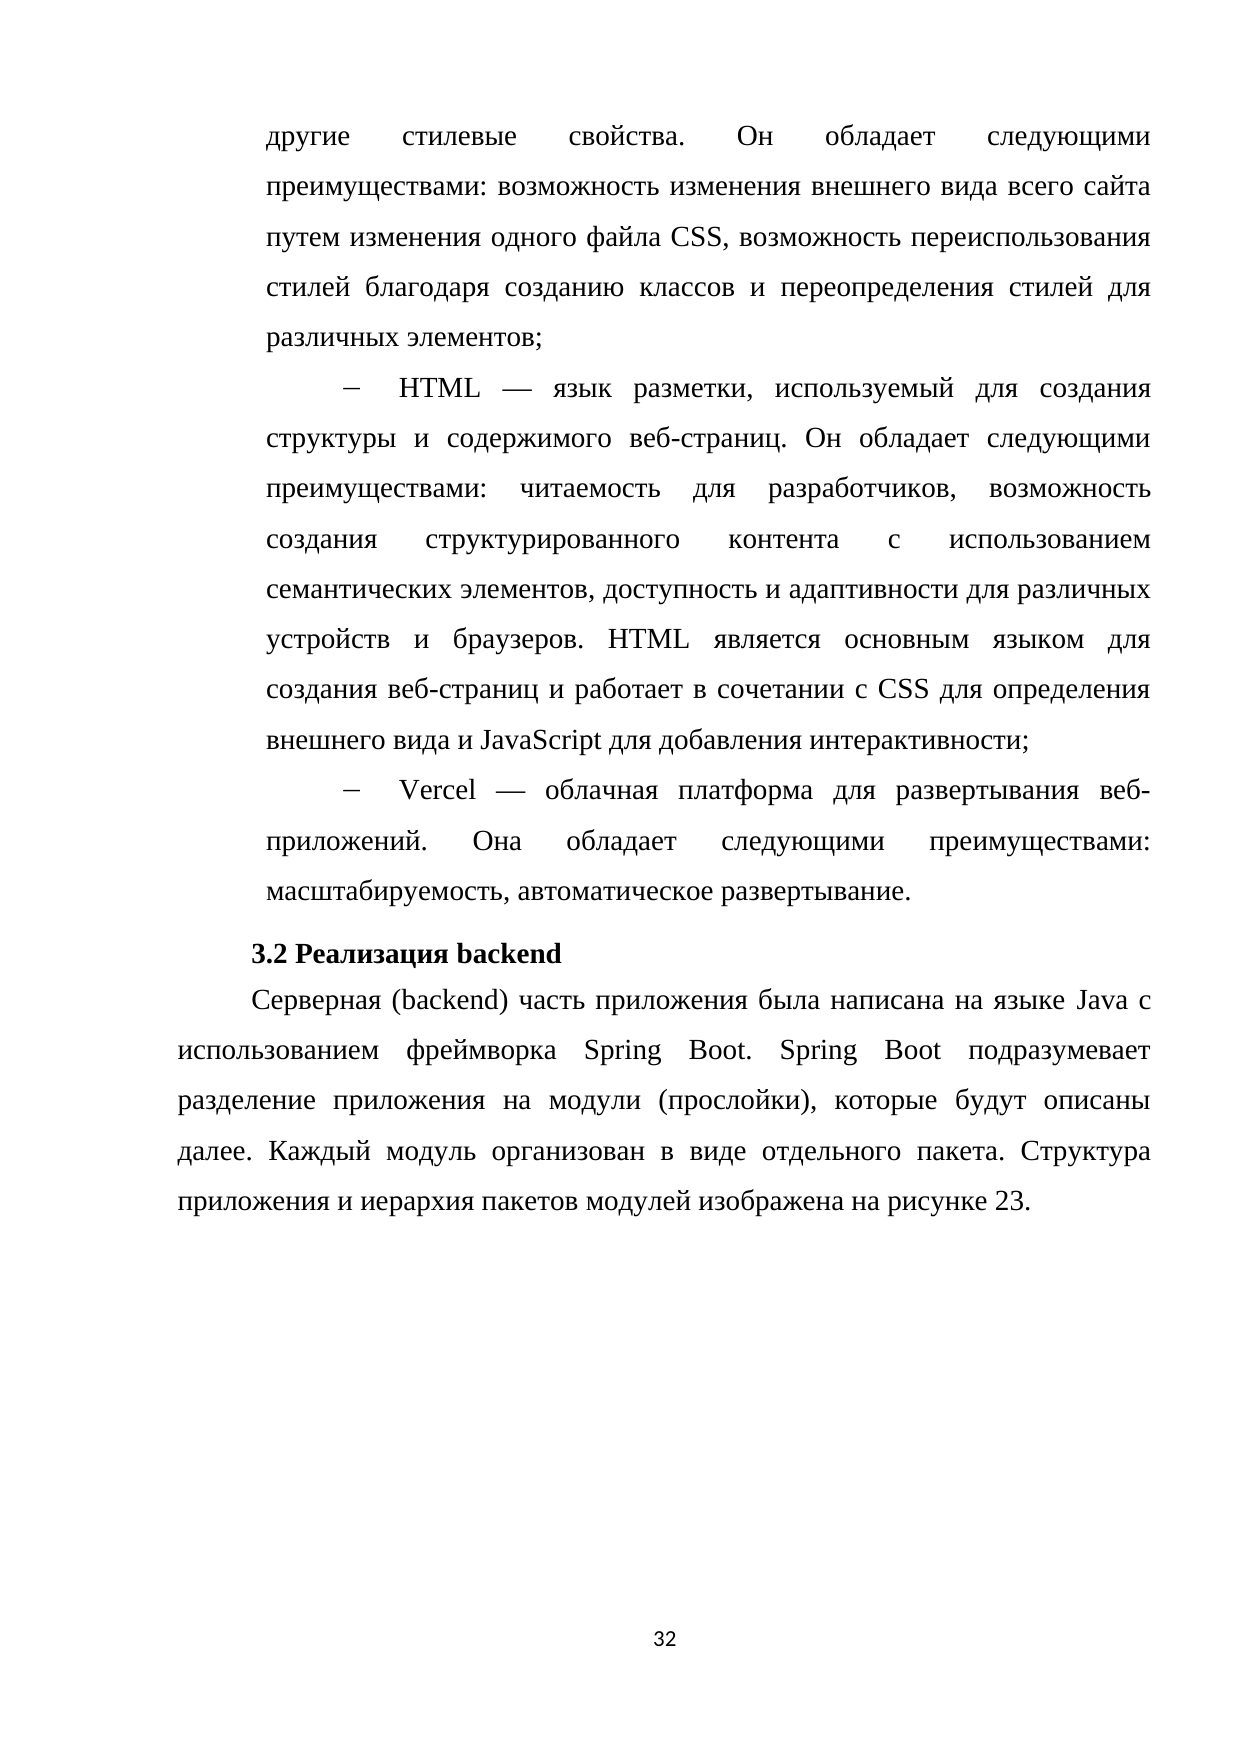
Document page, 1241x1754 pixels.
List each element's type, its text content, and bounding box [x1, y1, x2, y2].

text HTML — язык разметки, используемый для создания структуры и содержимого веб-страниц. Он обладает следующими преимуществами: читаемость для разработчиков, возможность создания структурированного контента с использованием семантических элементов, доступность и адаптивности для различных устройств и браузеров. HTML является основным языком для создания веб-страниц и работает в сочетании с CSS для определения внешнего вида и JavaScript для добавления интерактивности; [266, 370, 1152, 756]
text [266, 118, 1152, 353]
text Vercel — облачная платформа для развертывания веб-приложений. Она обладает следующими преимуществами: масштабируемость, автоматическое развертывание. [266, 772, 1152, 907]
text Серверная (backend) часть приложения была написана на языке Java с использованием фреймворка Spring Boot. Spring Boot подразумевает разделение приложения на модули (прослойки), которые будут описаны далее. Каждый модуль организован в виде отдельного пакета. Структура приложения и иерархия пакетов модулей изображена на рисунке 23. [177, 982, 1152, 1217]
text Реализация backend [251, 936, 1152, 969]
